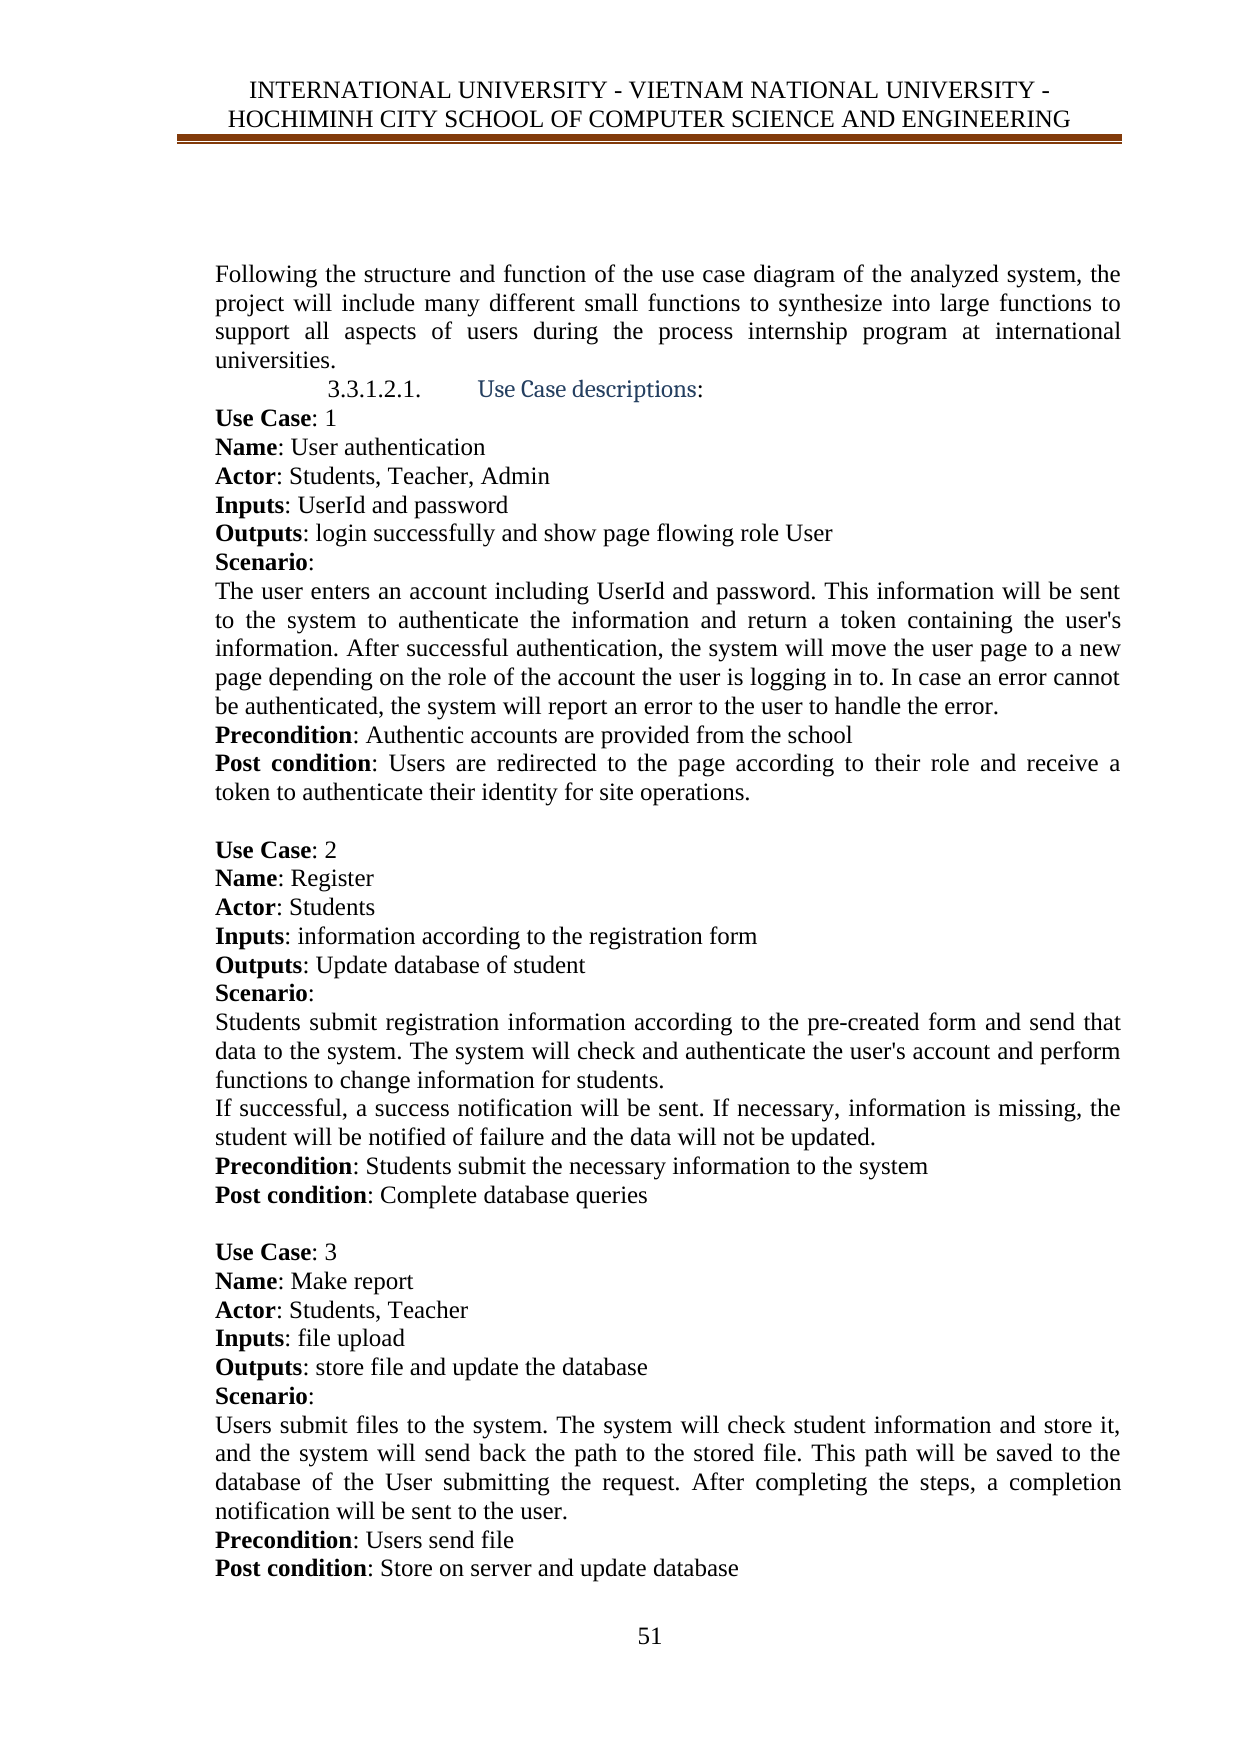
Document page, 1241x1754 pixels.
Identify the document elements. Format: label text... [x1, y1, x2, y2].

list Precondition: Authentic accounts are provided from the school [215, 720, 1122, 748]
list Post condition: Store on server and update database [215, 1553, 1122, 1582]
list Post condition: Users are redirected to the page according to their role and receive a token to authenticate their identity for site operations. [215, 748, 1122, 806]
list Post condition: Complete database queries [215, 1180, 1122, 1208]
list Inputs: file upload [215, 1323, 1122, 1352]
list Use Case: 3 [215, 1237, 1122, 1266]
list Use Case: 1 [215, 403, 1122, 432]
list Actor: Students, Teacher, Admin [215, 461, 1122, 490]
list Inputs: information according to the registration form [215, 921, 1122, 950]
list Inputs: UserId and password [215, 490, 1122, 518]
list Students submit registration information according to the pre-created form and send that data to the system. The system will check and authenticate the user's account and perform functions to change information for students. [215, 1007, 1122, 1093]
list Name: Register [215, 863, 1122, 892]
list Name: Make report [215, 1266, 1122, 1295]
list Following the structure and function of the use case diagram of the analyzed system, the project will include many different small functions to synthesize into large functions to support all aspects of users during the process internship program at international universities. [215, 259, 1122, 374]
list Scenario: [215, 547, 1122, 576]
list Actor: Students [215, 892, 1122, 921]
list Outputs: Update database of student [215, 950, 1122, 978]
list Use Case descriptions: [327, 374, 1122, 403]
list Name: User authentication [215, 432, 1122, 461]
list If successful, a success notification will be sent. If necessary, information is missing, the student will be notified of failure and the data will not be updated. [215, 1093, 1122, 1151]
list The user enters an account including UserId and password. This information will be sent to the system to authenticate the information and return a token containing the user's information. After successful authentication, the system will move the user page to a new page depending on the role of the account the user is logging in to. In case an error cannot be authenticated, the system will report an error to the user to handle the error. [215, 576, 1122, 720]
list Precondition: Students submit the necessary information to the system [215, 1151, 1122, 1180]
list Scenario: [215, 1381, 1122, 1410]
list Users submit files to the system. The system will check student information and store it, and the system will send back the path to the stored file. This path will be saved to the database of the User submitting the request. After completing the steps, a completion notification will be sent to the user. [215, 1410, 1122, 1525]
list Outputs: store file and update the database [215, 1352, 1122, 1381]
list Scenario: [215, 978, 1122, 1007]
list Use Case: 2 [215, 835, 1122, 863]
list Actor: Students, Teacher [215, 1295, 1122, 1323]
list Outputs: login successfully and show page flowing role User [215, 518, 1122, 547]
list Precondition: Users send file [215, 1525, 1122, 1553]
